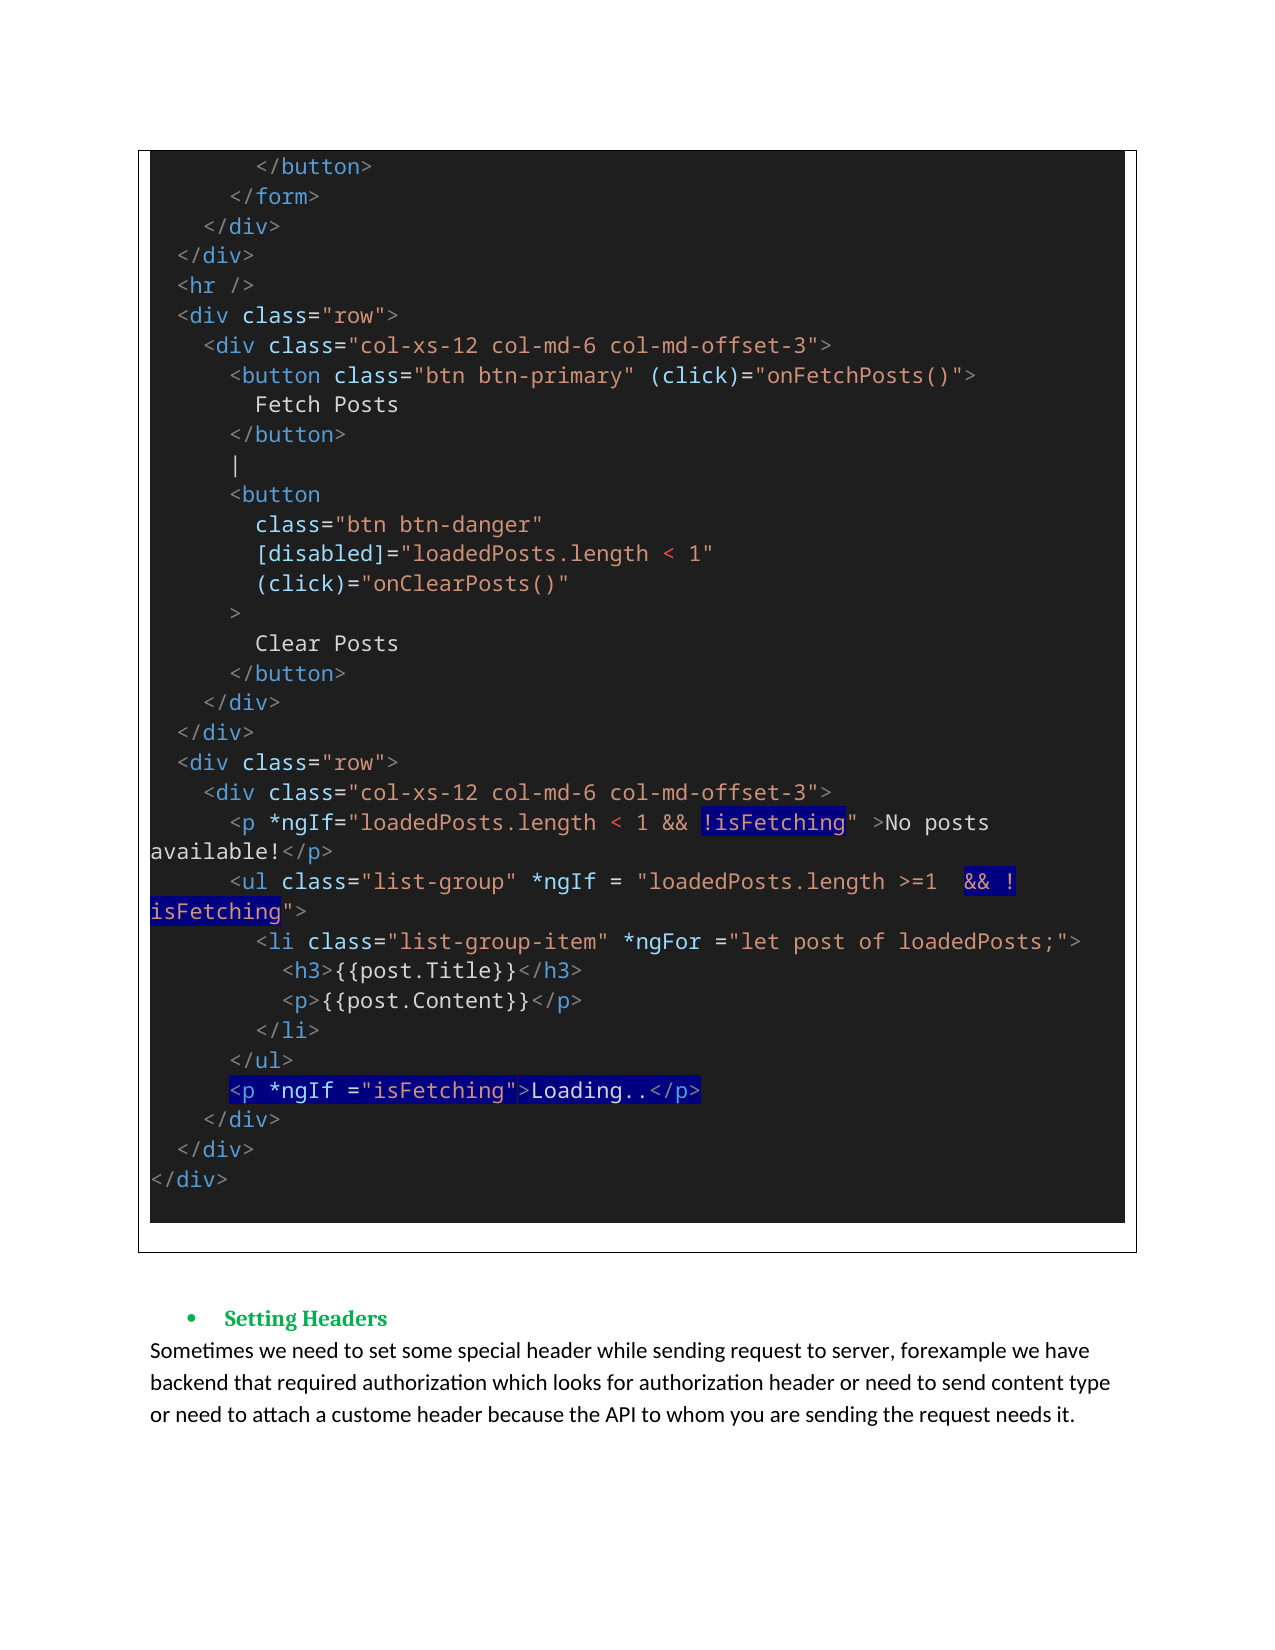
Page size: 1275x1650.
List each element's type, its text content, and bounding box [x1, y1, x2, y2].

text Sometimes we need to set some special header while sending request to server, forexample we have backend that required authorization which looks for authorization header or need to send content type or need to attach a custome header because the API to whom you are sending the request needs it. [150, 1336, 1125, 1428]
subtitle Setting Headers [187, 1306, 1125, 1332]
